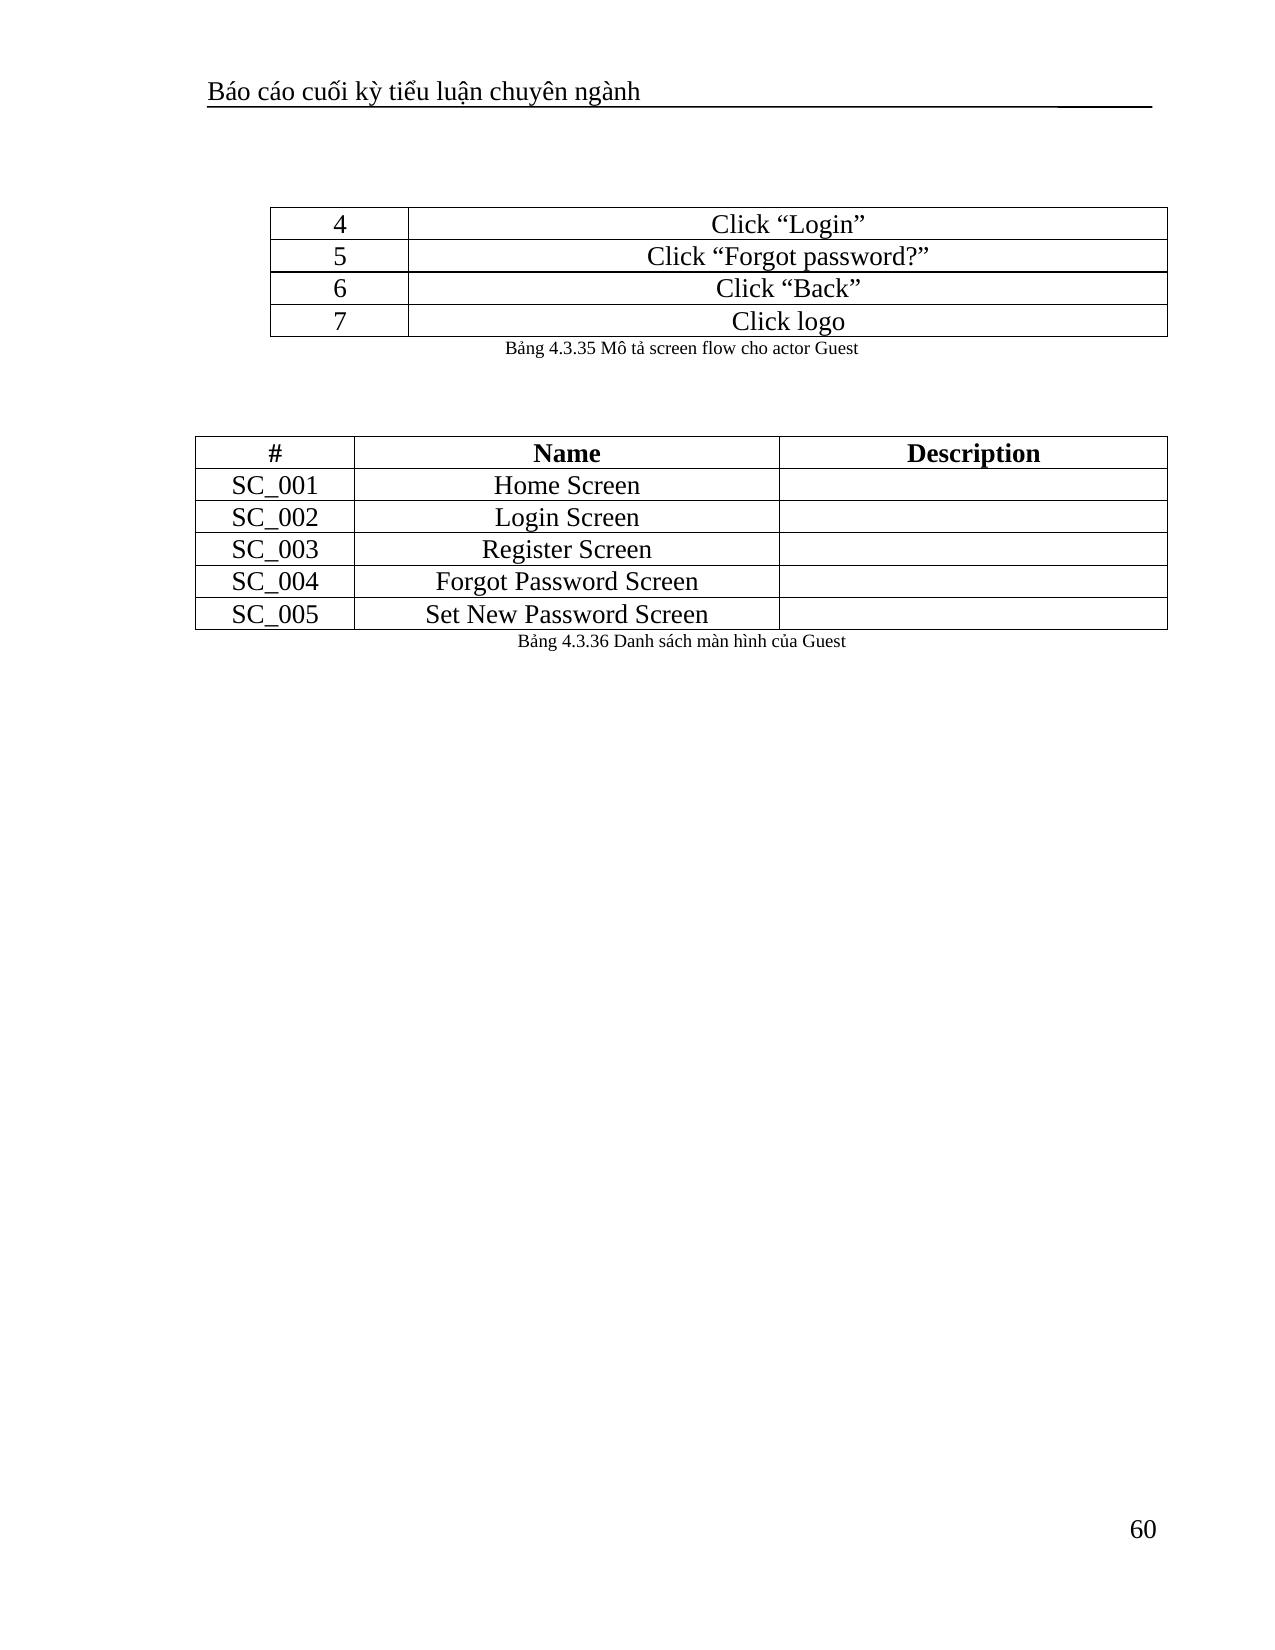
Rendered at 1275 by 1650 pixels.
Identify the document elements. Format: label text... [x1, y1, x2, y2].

table_cell [780, 566, 1167, 597]
table_header # [196, 437, 354, 468]
table_cell SC_002 [196, 501, 354, 532]
table_cell 4 [271, 208, 408, 239]
table_cell [780, 469, 1167, 500]
table_cell Forgot Password Screen [355, 566, 779, 597]
table_cell [780, 598, 1167, 629]
table_cell Home Screen [355, 469, 779, 500]
table_header Name [355, 437, 779, 468]
table_cell [780, 501, 1167, 532]
table_cell 6 [271, 273, 408, 303]
table_cell Click “Back” [409, 273, 1167, 303]
table_cell 5 [271, 240, 408, 271]
table_cell SC_003 [196, 533, 354, 564]
table_cell SC_005 [196, 598, 354, 629]
table_cell SC_004 [196, 566, 354, 597]
table_cell Click logo [409, 305, 1167, 336]
table_cell [780, 533, 1167, 564]
table_header Description [780, 437, 1167, 468]
table_cell Login Screen [355, 501, 779, 532]
table_cell Click “Forgot password?” [409, 240, 1167, 271]
table_cell Set New Password Screen [355, 598, 779, 629]
table_cell Register Screen [355, 533, 779, 564]
table_cell Click “Login” [409, 208, 1167, 239]
table_cell SC_001 [196, 469, 354, 500]
table_cell 7 [271, 305, 408, 336]
